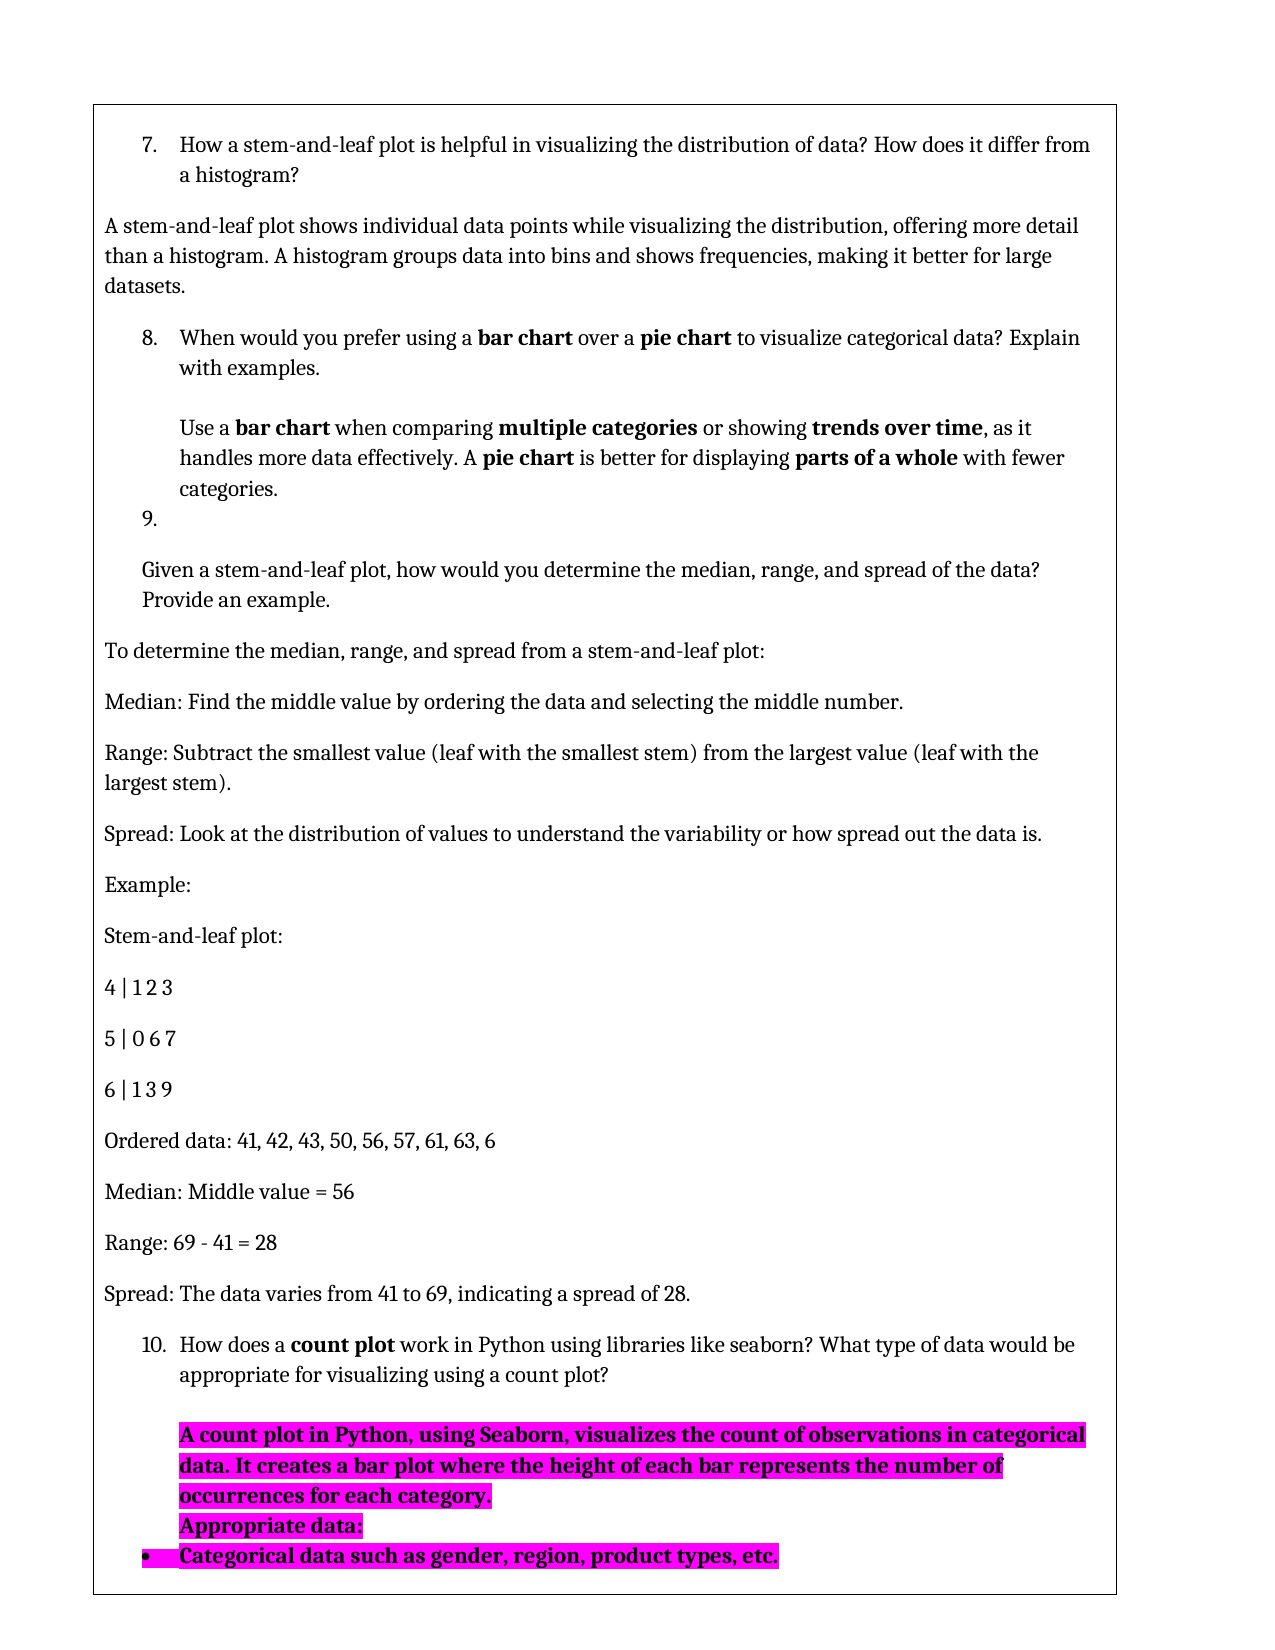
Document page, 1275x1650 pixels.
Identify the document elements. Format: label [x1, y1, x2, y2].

table_cell [94, 105, 1116, 1594]
